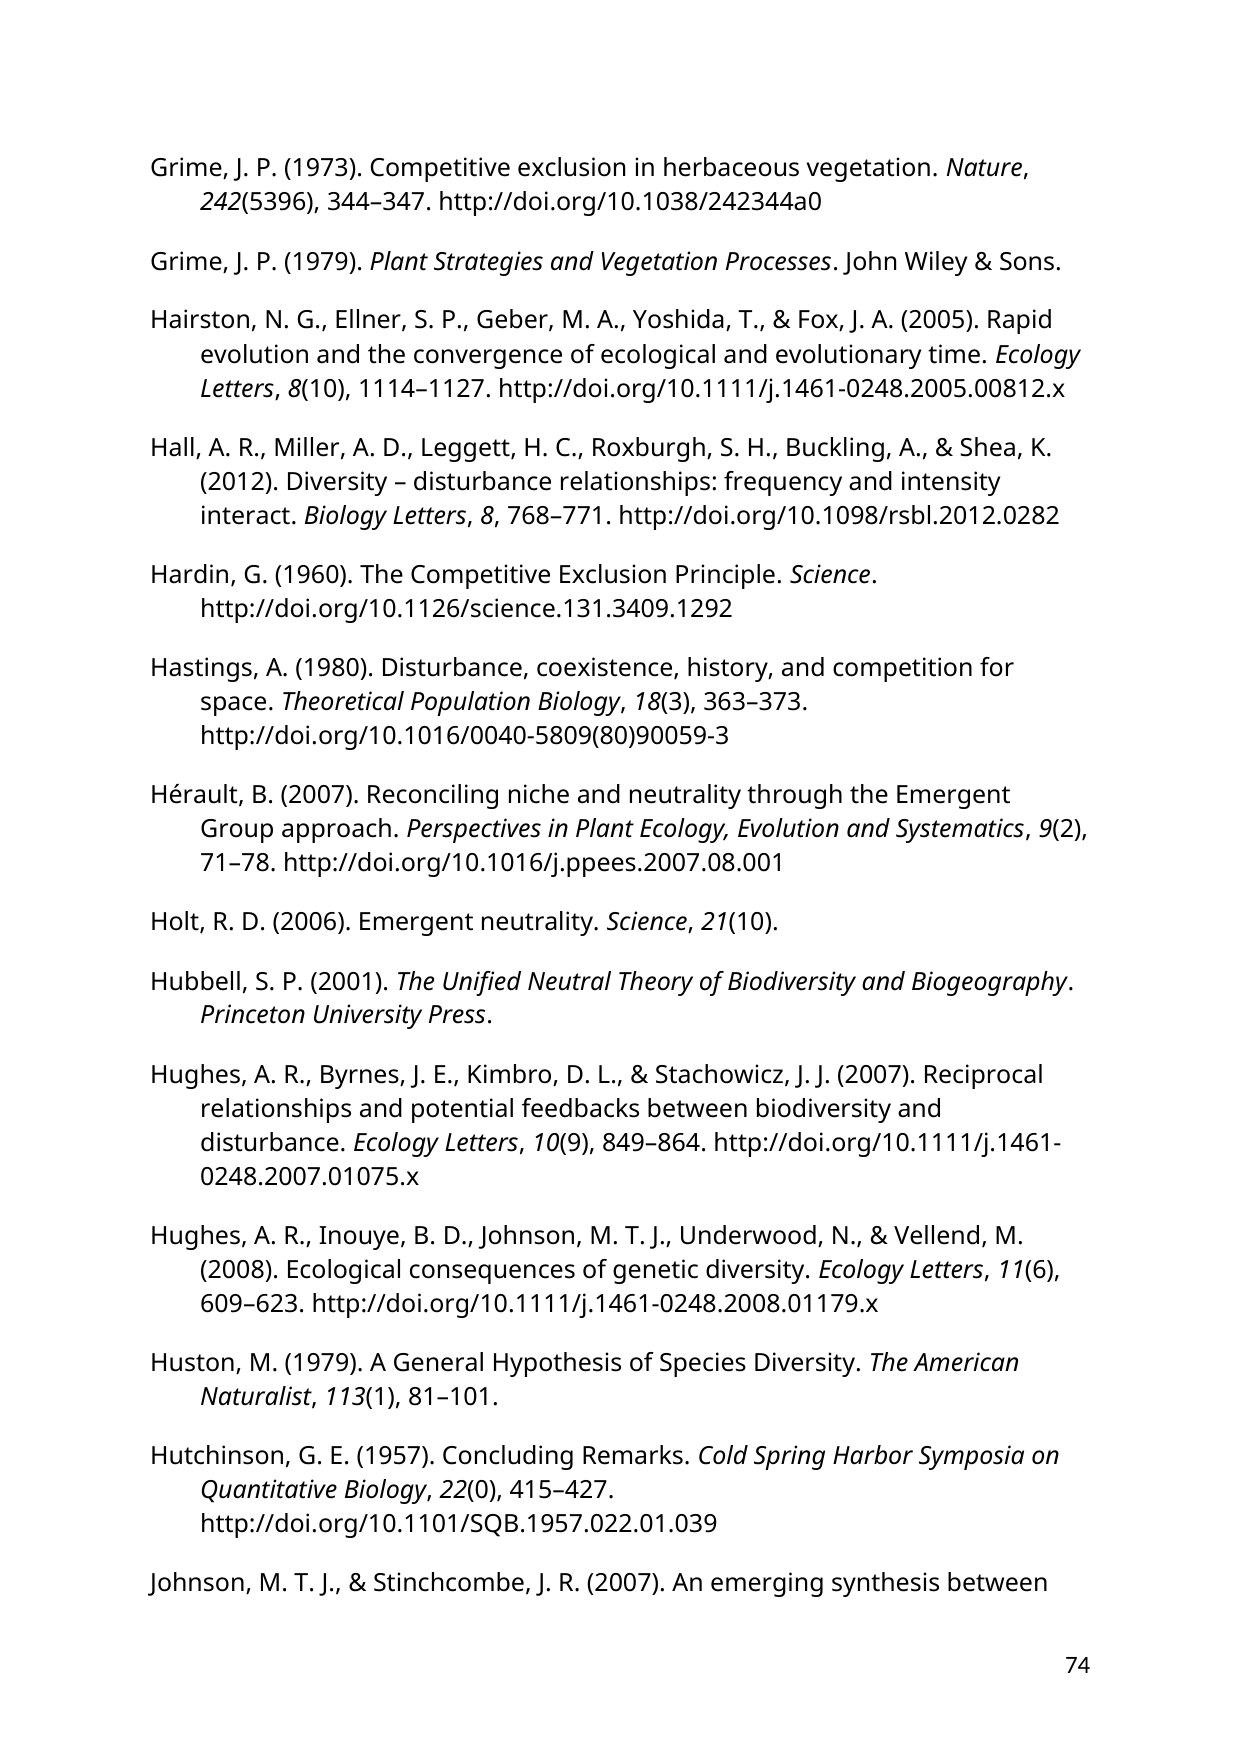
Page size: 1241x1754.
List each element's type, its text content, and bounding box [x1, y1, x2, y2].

text Holt, R. D. (2006). Emergent neutrality. Science, 21(10). [150, 904, 1090, 938]
text Hubbell, S. P. (2001). The Unified Neutral Theory of Biodiversity and Biogeography. Princeton University Press. [150, 963, 1090, 1031]
text Huston, M. (1979). A General Hypothesis of Species Diversity. The American Naturalist, 113(1), 81–101. [150, 1345, 1090, 1413]
text Grime, J. P. (1979). Plant Strategies and Vegetation Processes. John Wiley & Sons. [150, 243, 1090, 277]
text Grime, J. P. (1973). Competitive exclusion in herbaceous vegetation. Nature, 242(5396), 344–347. http://doi.org/10.1038/242344a0 [150, 150, 1090, 218]
text Hairston, N. G., Ellner, S. P., Geber, M. A., Yoshida, T., & Fox, J. A. (2005). Rapid evolution and the convergence of ecological and evolutionary time. Ecology Letters, 8(10), 1114–1127. http://doi.org/10.1111/j.1461-0248.2005.00812.x [150, 302, 1090, 404]
text Hastings, A. (1980). Disturbance, coexistence, history, and competition for space. Theoretical Population Biology, 18(3), 363–373. http://doi.org/10.1016/0040-5809(80)90059-3 [150, 650, 1090, 752]
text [150, 1565, 1090, 1599]
text Hall, A. R., Miller, A. D., Leggett, H. C., Roxburgh, S. H., Buckling, A., & Shea, K. (2012). Diversity – disturbance relationships: frequency and intensity interact. Biology Letters, 8, 768–771. http://doi.org/10.1098/rsbl.2012.0282 [150, 429, 1090, 532]
text Hérault, B. (2007). Reconciling niche and neutrality through the Emergent Group approach. Perspectives in Plant Ecology, Evolution and Systematics, 9(2), 71–78. http://doi.org/10.1016/j.ppees.2007.08.001 [150, 777, 1090, 879]
text Hardin, G. (1960). The Competitive Exclusion Principle. Science. http://doi.org/10.1126/science.131.3409.1292 [150, 557, 1090, 625]
text Hughes, A. R., Byrnes, J. E., Kimbro, D. L., & Stachowicz, J. J. (2007). Reciprocal relationships and potential feedbacks between biodiversity and disturbance. Ecology Letters, 10(9), 849–864. http://doi.org/10.1111/j.1461-0248.2007.01075.x [150, 1056, 1090, 1192]
text Hughes, A. R., Inouye, B. D., Johnson, M. T. J., Underwood, N., & Vellend, M. (2008). Ecological consequences of genetic diversity. Ecology Letters, 11(6), 609–623. http://doi.org/10.1111/j.1461-0248.2008.01179.x [150, 1217, 1090, 1320]
text Hutchinson, G. E. (1957). Concluding Remarks. Cold Spring Harbor Symposia on Quantitative Biology, 22(0), 415–427. http://doi.org/10.1101/SQB.1957.022.01.039 [150, 1438, 1090, 1540]
